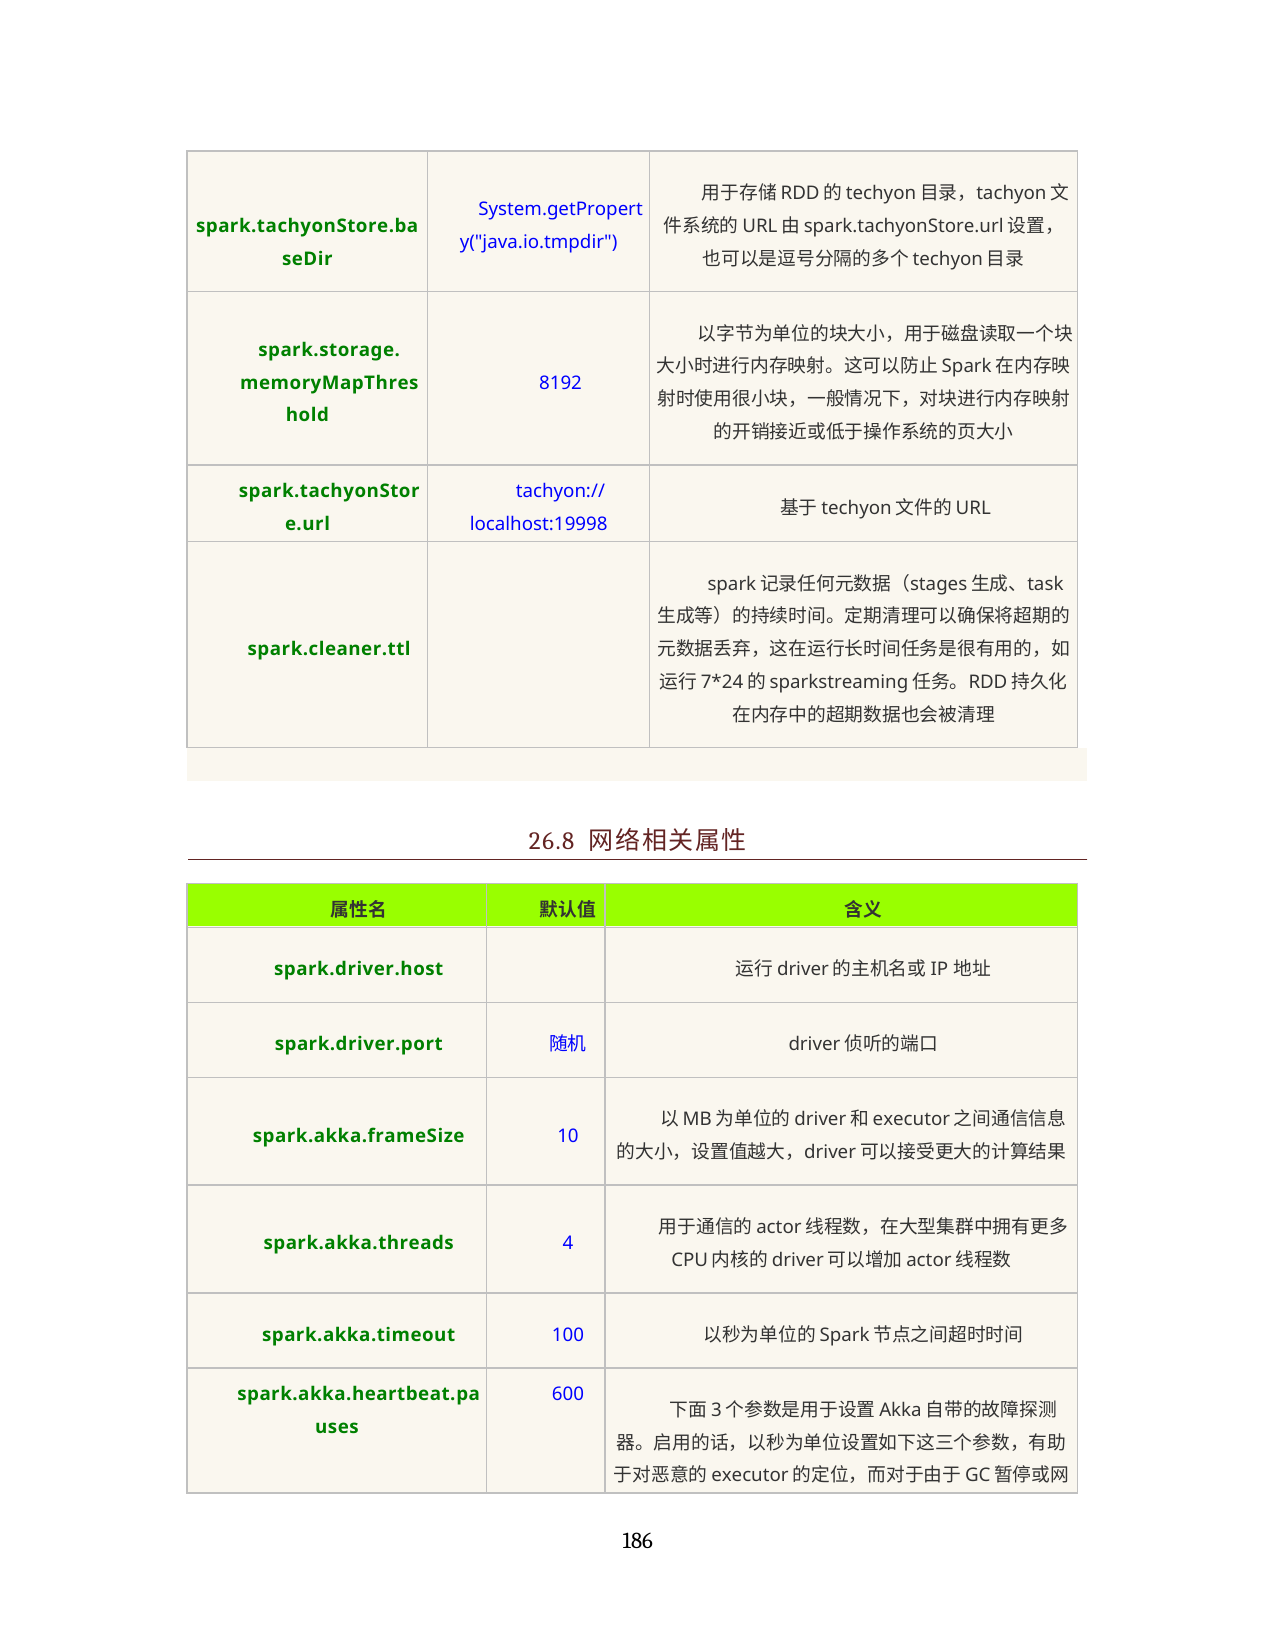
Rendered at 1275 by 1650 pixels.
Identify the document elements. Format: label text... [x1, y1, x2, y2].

table_cell System.getProperty("java.io.tmpdir") [428, 152, 649, 291]
table_cell 随机 [487, 1003, 604, 1076]
table_cell 100 [487, 1294, 604, 1367]
table_cell 运行driver的主机名或 IP 地址 [606, 928, 1077, 1001]
table_cell spark.storage. memoryMapThreshold [188, 292, 427, 464]
table_cell spark.akka.frameSize [188, 1078, 486, 1184]
table_header 属性名 [188, 884, 486, 926]
table_cell spark.akka.timeout [188, 1294, 486, 1367]
table_cell 以MB为单位的driver和executor之间通信信息的大小，设置值越大，driver可以接受更大的计算结果 [606, 1078, 1077, 1184]
table_cell [487, 928, 604, 1001]
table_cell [188, 1369, 486, 1492]
table_cell spark.cleaner.ttl [188, 542, 427, 747]
table_cell 10 [487, 1078, 604, 1184]
table_cell tachyon://localhost:19998 [428, 466, 649, 541]
subtitle 网络相关属性 [187, 823, 1087, 860]
table_cell driver侦听的端口 [606, 1003, 1077, 1076]
table_cell spark.tachyonStore.url [188, 466, 427, 541]
table_cell spark记录任何元数据（stages生成、task生成等）的持续时间。定期清理可以确保将超期的元数据丢弃，这在运行长时间任务是很有用的，如运行7*24的sparkstreaming任务。RDD持久化在内存中的超期数据也会被清理 [650, 542, 1077, 747]
table_cell 基于techyon文件的URL [650, 466, 1077, 541]
table_cell [428, 542, 649, 747]
table_header 默认值 [487, 884, 604, 926]
table_cell 8192 [428, 292, 649, 464]
table_cell 以字节为单位的块大小，用于磁盘读取一个块大小时进行内存映射。这可以防止Spark在内存映射时使用很小块，一般情况下，对块进行内存映射的开销接近或低于操作系统的页大小 [650, 292, 1077, 464]
table_cell spark.akka.threads [188, 1186, 486, 1292]
table_cell 用于存储RDD的techyon目录，tachyon文件系统的URL由spark.tachyonStore.url设置，也可以是逗号分隔的多个techyon目录 [650, 152, 1077, 291]
table_header 含义 [606, 884, 1077, 926]
table_cell 以秒为单位的Spark节点之间超时时间 [606, 1294, 1077, 1367]
table_cell spark.tachyonStore.baseDir [188, 152, 427, 291]
table_cell 4 [487, 1186, 604, 1292]
table_cell spark.driver.port [188, 1003, 486, 1076]
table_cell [606, 1369, 1077, 1492]
table_cell 用于通信的actor线程数，在大型集群中拥有更多CPU内核的driver可以增加actor线程数 [606, 1186, 1077, 1292]
table_cell 600 [487, 1369, 604, 1492]
table_cell spark.driver.host [188, 928, 486, 1001]
